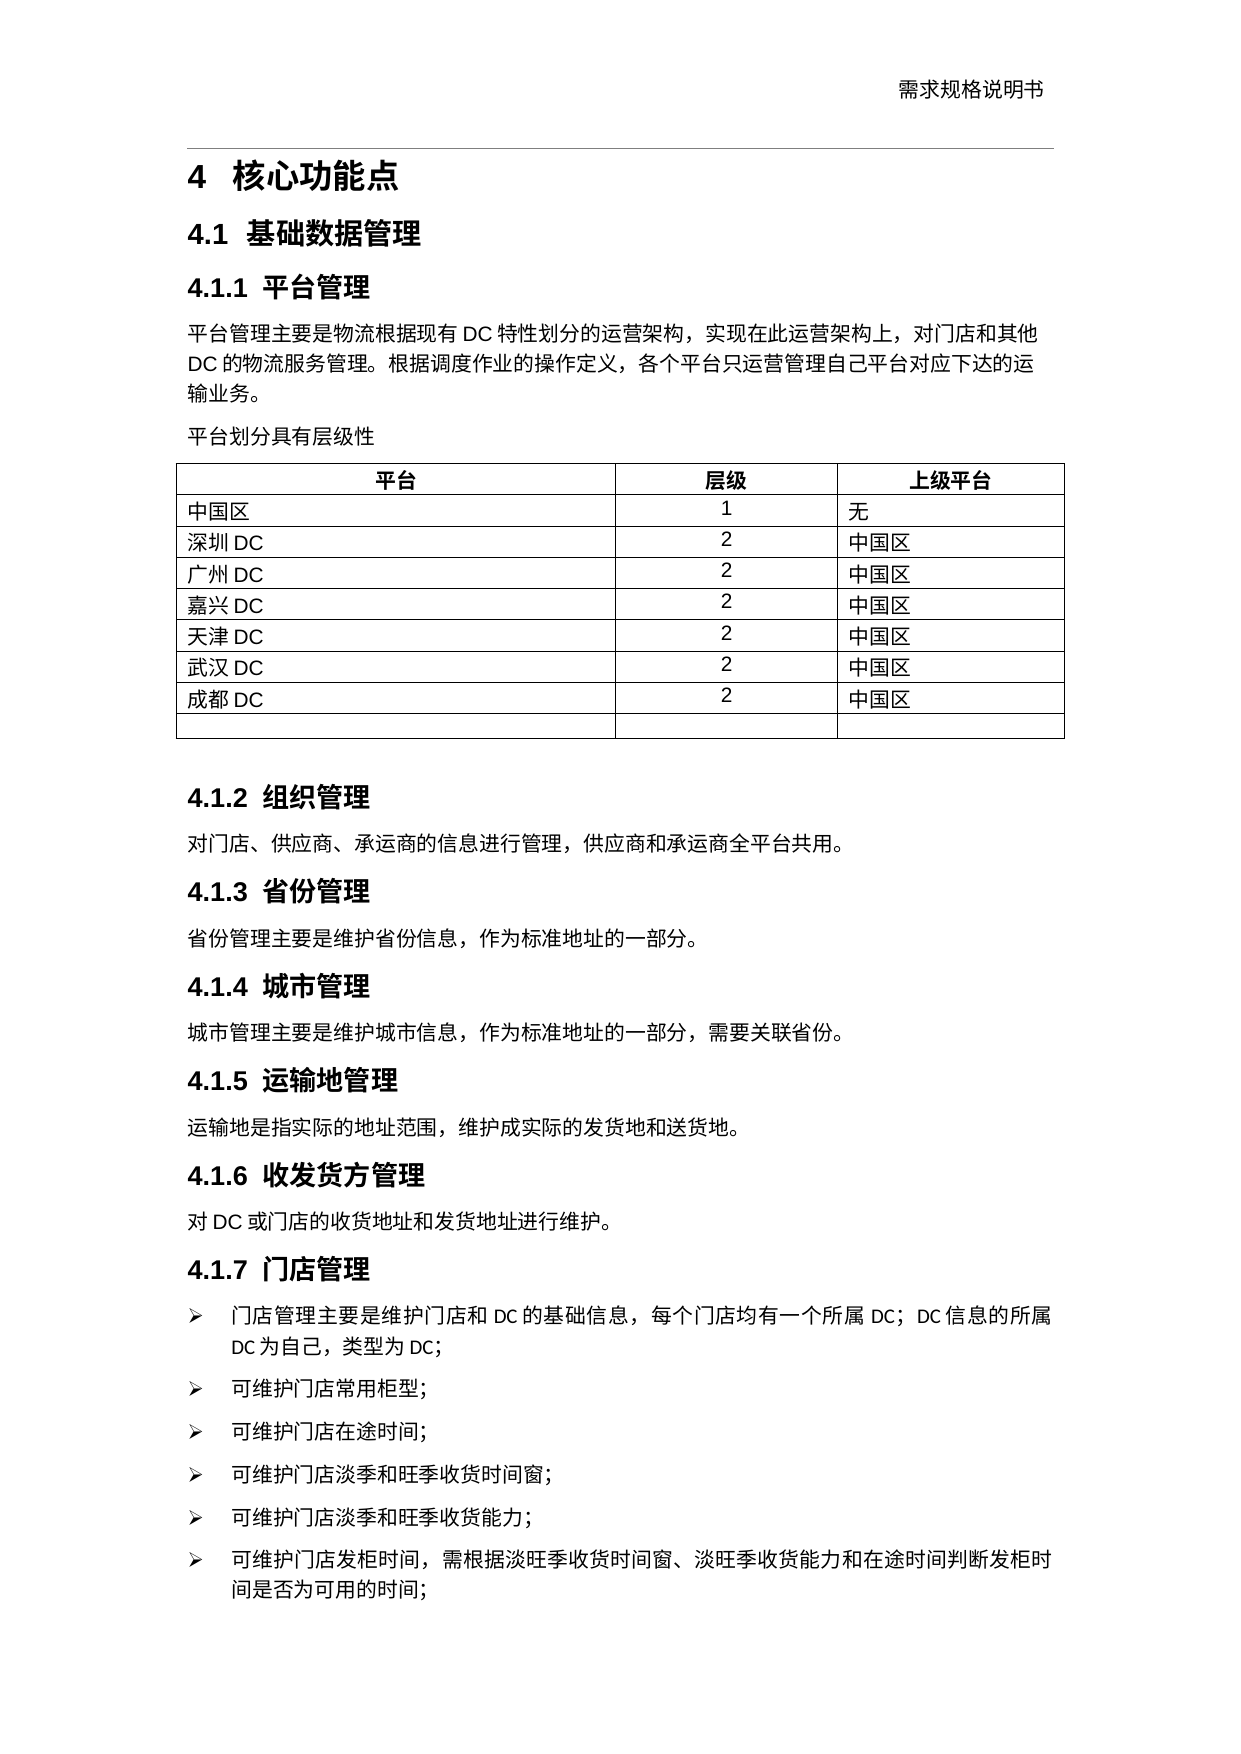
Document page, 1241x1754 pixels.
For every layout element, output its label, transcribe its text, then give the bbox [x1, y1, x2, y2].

table_cell 中国区 [838, 652, 1064, 682]
table_cell 中国区 [838, 620, 1064, 651]
table_cell 2 [616, 652, 837, 682]
table_cell 武汉DC [177, 652, 615, 682]
text 对门店、供应商、承运商的信息进行管理，供应商和承运商全平台共用。 [187, 827, 1053, 858]
table_cell 2 [616, 589, 837, 619]
subtitle 平台管理 [187, 266, 1053, 305]
text 平台管理主要是物流根据现有DC特性划分的运营架构，实现在此运营架构上，对门店和其他DC的物流服务管理。根据调度作业的操作定义，各个平台只运营管理自己平台对应下达的运输业务。 [187, 317, 1053, 408]
text 对DC或门店的收货地址和发货地址进行维护。 [187, 1205, 1053, 1236]
table_cell 2 [616, 527, 837, 557]
table_cell [838, 714, 1064, 738]
table_header 平台 [177, 464, 615, 494]
table_cell 成都DC [177, 683, 615, 713]
list 可维护门店发柜时间，需根据淡旺季收货时间窗、淡旺季收货能力和在途时间判断发柜时间是否为可用的时间； [187, 1543, 1053, 1604]
table_cell 无 [838, 495, 1064, 526]
subtitle 基础数据管理 [187, 211, 1053, 253]
table_cell 2 [616, 620, 837, 651]
table_cell [616, 714, 837, 738]
table_cell 天津DC [177, 620, 615, 651]
text 运输地是指实际的地址范围，维护成实际的发货地和送货地。 [187, 1111, 1053, 1141]
table_header 上级平台 [838, 464, 1064, 494]
table_cell 广州DC [177, 558, 615, 588]
subtitle 核心功能点 [187, 150, 1053, 198]
table_cell 中国区 [177, 495, 615, 526]
list 可维护门店淡季和旺季收货能力； [187, 1501, 1053, 1531]
table_cell 深圳DC [177, 527, 615, 557]
text 城市管理主要是维护城市信息，作为标准地址的一部分，需要关联省份。 [187, 1016, 1053, 1047]
list 可维护门店淡季和旺季收货时间窗； [187, 1458, 1053, 1488]
subtitle 省份管理 [187, 870, 1053, 909]
table_cell 2 [616, 683, 837, 713]
table_cell 嘉兴DC [177, 589, 615, 619]
text 省份管理主要是维护省份信息，作为标准地址的一部分。 [187, 922, 1053, 952]
list 可维护门店常用柜型； [187, 1373, 1053, 1403]
subtitle 收发货方管理 [187, 1153, 1053, 1193]
table_cell [177, 714, 615, 738]
subtitle 组织管理 [187, 776, 1053, 815]
table_cell 中国区 [838, 558, 1064, 588]
subtitle 门店管理 [187, 1248, 1053, 1287]
table_header 层级 [616, 464, 837, 494]
list 门店管理主要是维护门店和DC的基础信息，每个门店均有一个所属DC；DC信息的所属DC为自己，类型为DC； [187, 1300, 1053, 1360]
table_cell 中国区 [838, 683, 1064, 713]
table_cell 中国区 [838, 589, 1064, 619]
text 平台划分具有层级性 [187, 420, 1053, 451]
table_cell 2 [616, 558, 837, 588]
subtitle 城市管理 [187, 964, 1053, 1004]
table_cell 中国区 [838, 527, 1064, 557]
subtitle 运输地管理 [187, 1059, 1053, 1098]
table_cell 1 [616, 495, 837, 526]
list 可维护门店在途时间； [187, 1415, 1053, 1446]
